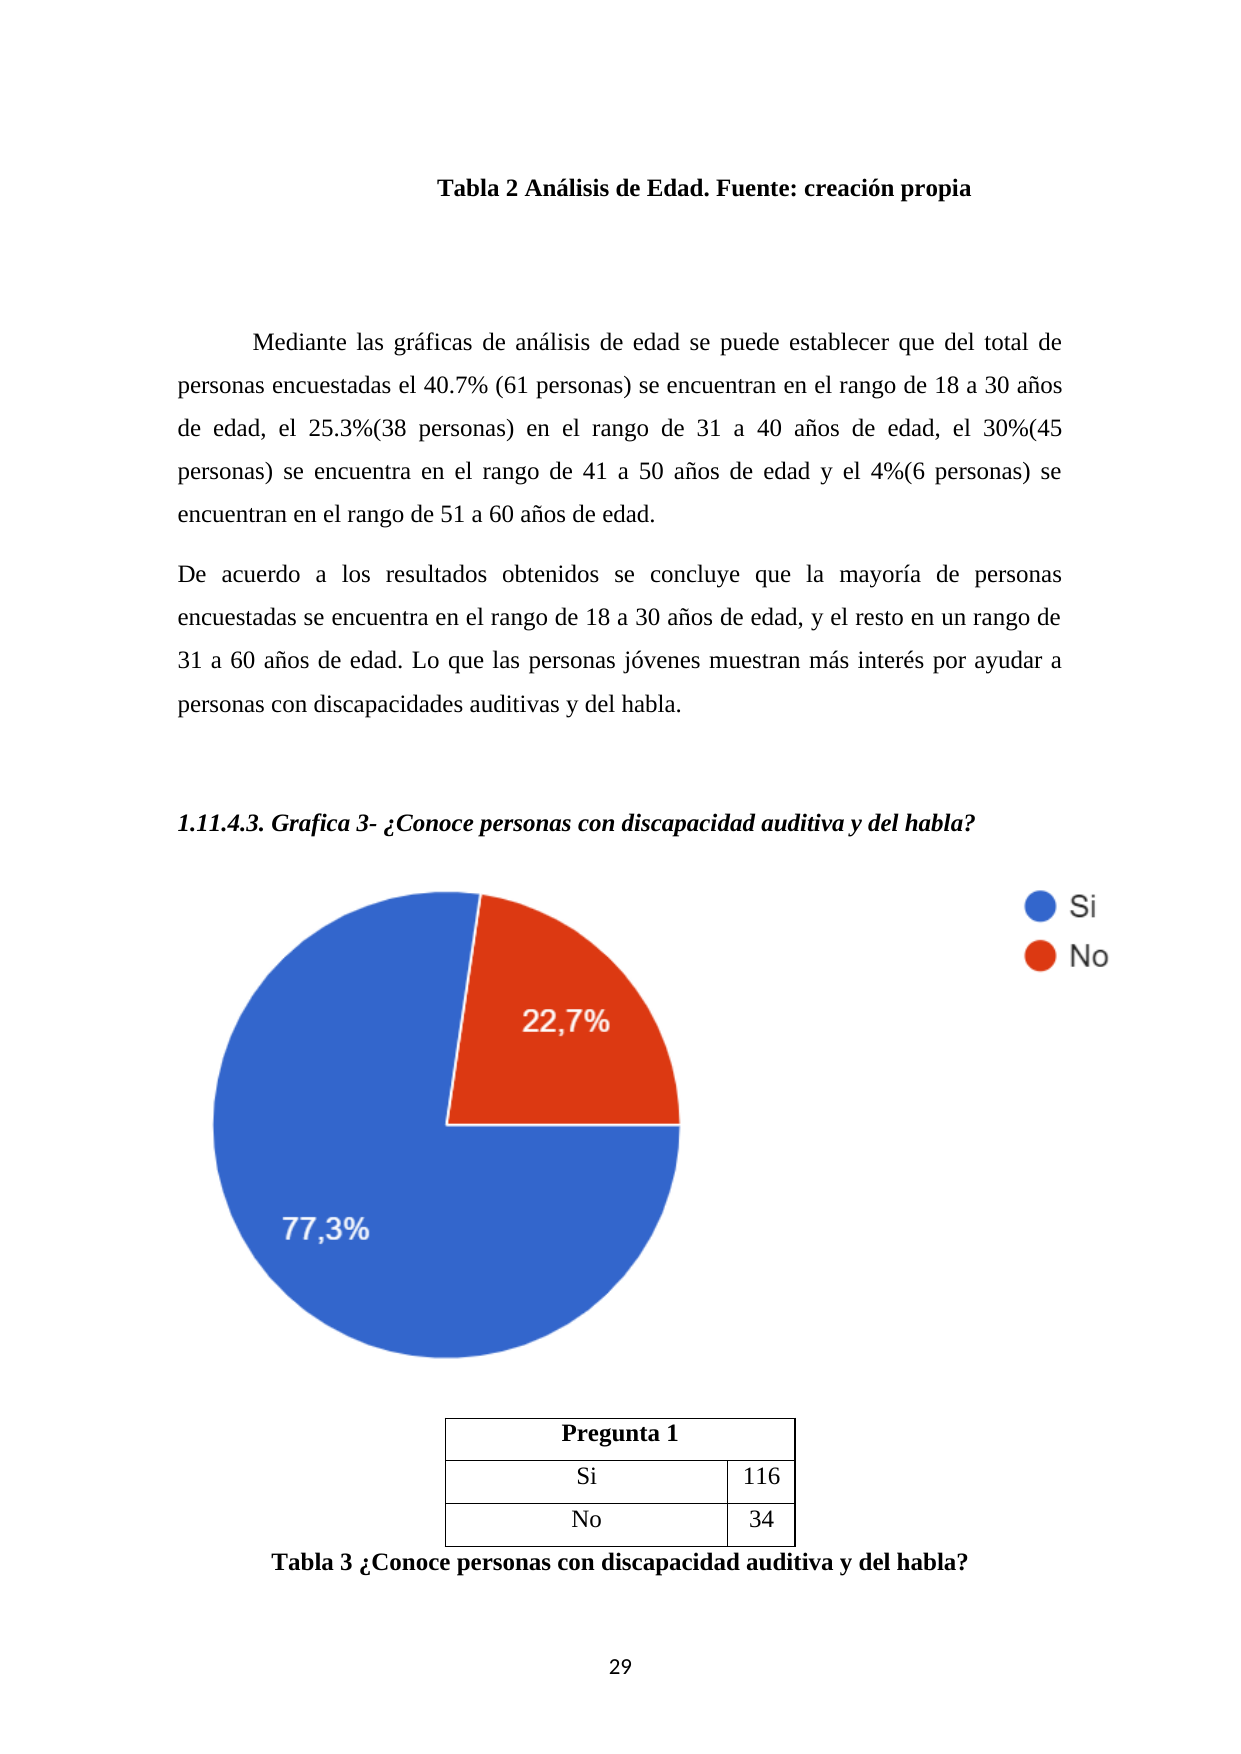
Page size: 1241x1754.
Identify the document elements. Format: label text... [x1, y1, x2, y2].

picture [177, 851, 1153, 1387]
table_cell 34 [728, 1504, 794, 1546]
table_cell 116 [728, 1461, 794, 1503]
table_cell No [446, 1504, 727, 1546]
text De acuerdo a los resultados obtenidos se concluye que la mayoría de personas encuestadas se encuentra en el rango de 18 a 30 años de edad, y el resto en un rango de 31 a 60 años de edad. Lo que las personas jóvenes muestran más interés por ayudar a personas con discapacidades auditivas y del habla. [177, 559, 1063, 717]
text Mediante las gráficas de análisis de edad se puede establecer que del total de personas encuestadas el 40.7% (61 personas) se encuentran en el rango de 18 a 30 años de edad, el 25.3%(38 personas) en el rango de 31 a 40 años de edad, el 30%(45 personas) se encuentra en el rango de 41 a 50 años de edad y el 4%(6 personas) se encuentran en el rango de 51 a 60 años de edad. [177, 327, 1063, 528]
table_cell Si [446, 1461, 727, 1503]
text Tabla 3 ¿Conoce personas con discapacidad auditiva y del habla? [177, 1547, 1063, 1576]
text Tabla 2 Análisis de Edad. Fuente: creación propia [437, 173, 972, 202]
subtitle 1.11.4.3. Grafica 3- ¿Conoce personas con discapacidad auditiva y del habla? [177, 808, 1063, 837]
table_header Pregunta 1 [446, 1419, 794, 1460]
